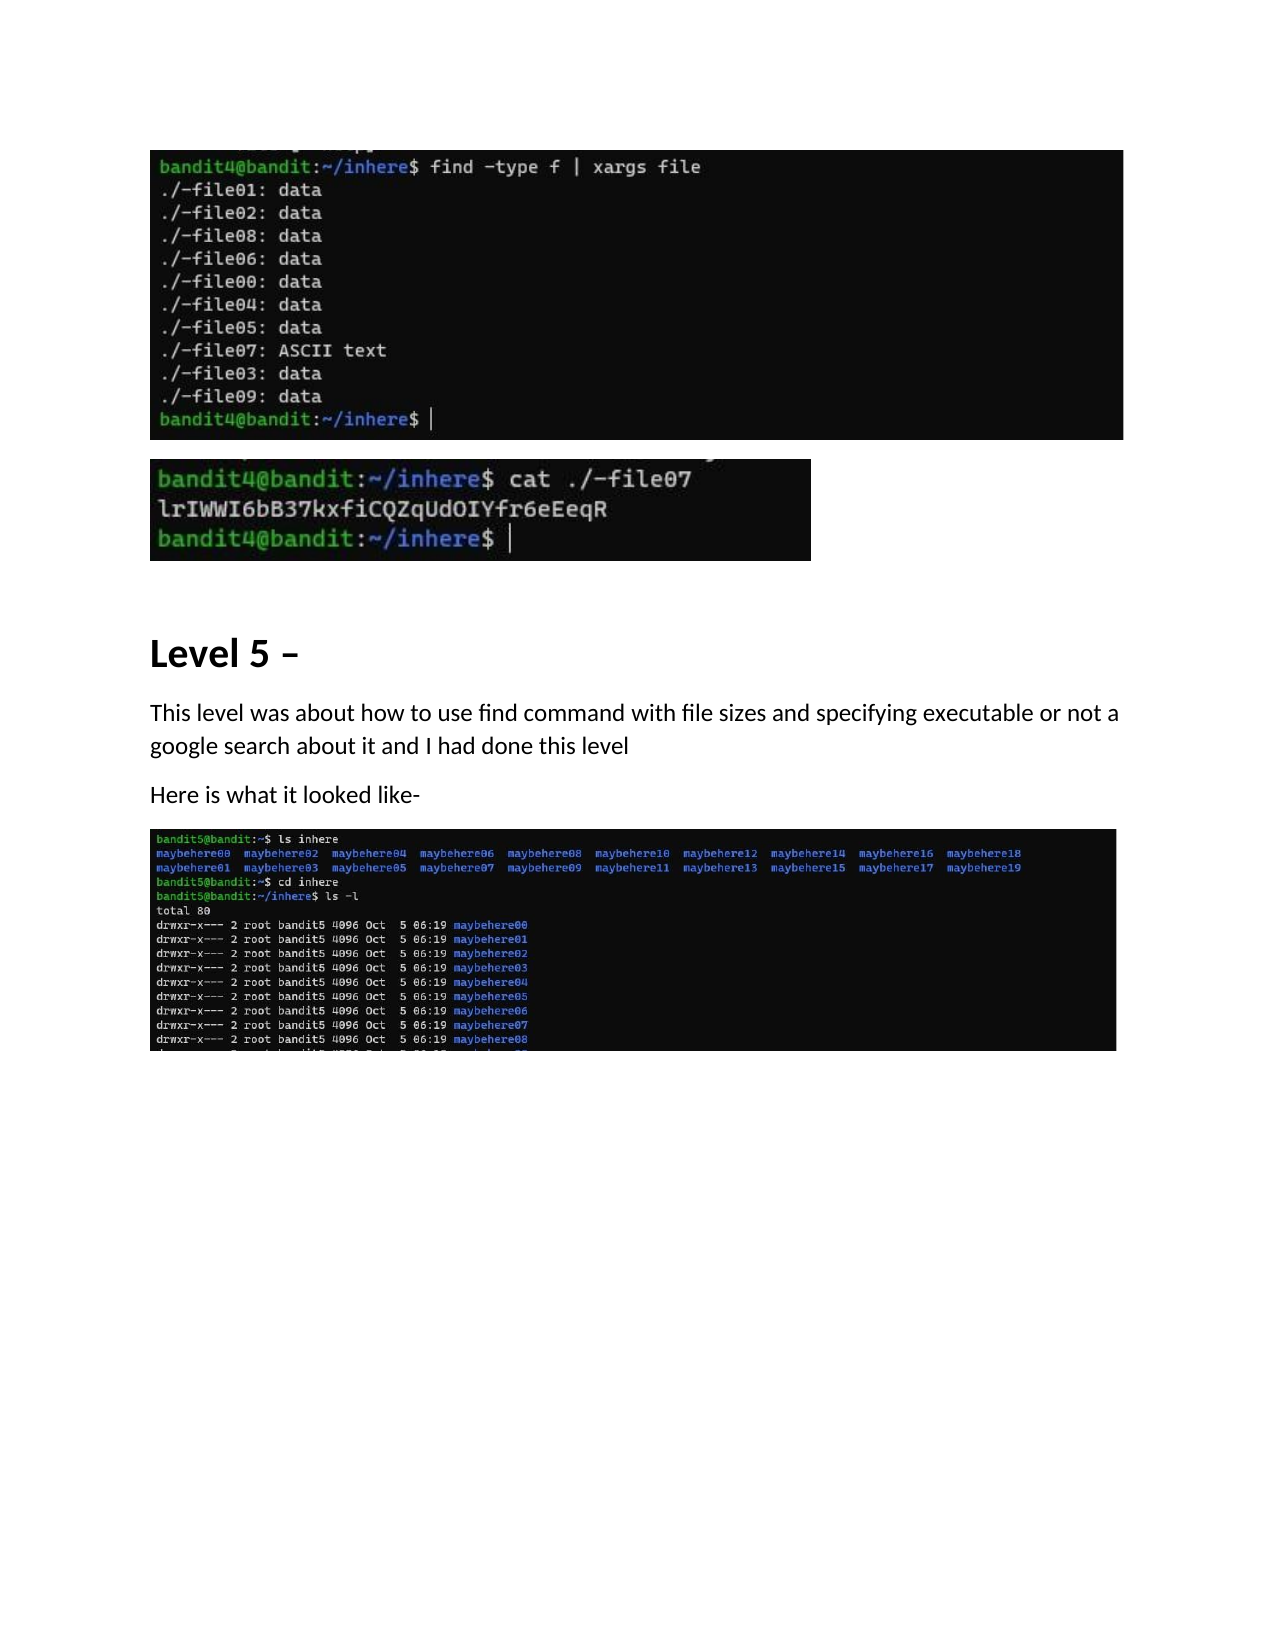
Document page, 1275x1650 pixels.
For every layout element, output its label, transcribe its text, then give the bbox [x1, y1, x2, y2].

text This level was about how to use find command with file sizes and specifying executable or not a google search about it and I had done this level [150, 697, 1135, 761]
picture [150, 829, 1117, 1051]
text Here is what it looked like- [150, 779, 1135, 810]
picture [150, 150, 1124, 440]
picture [150, 459, 811, 561]
subtitle Level 5 – [150, 627, 1135, 677]
